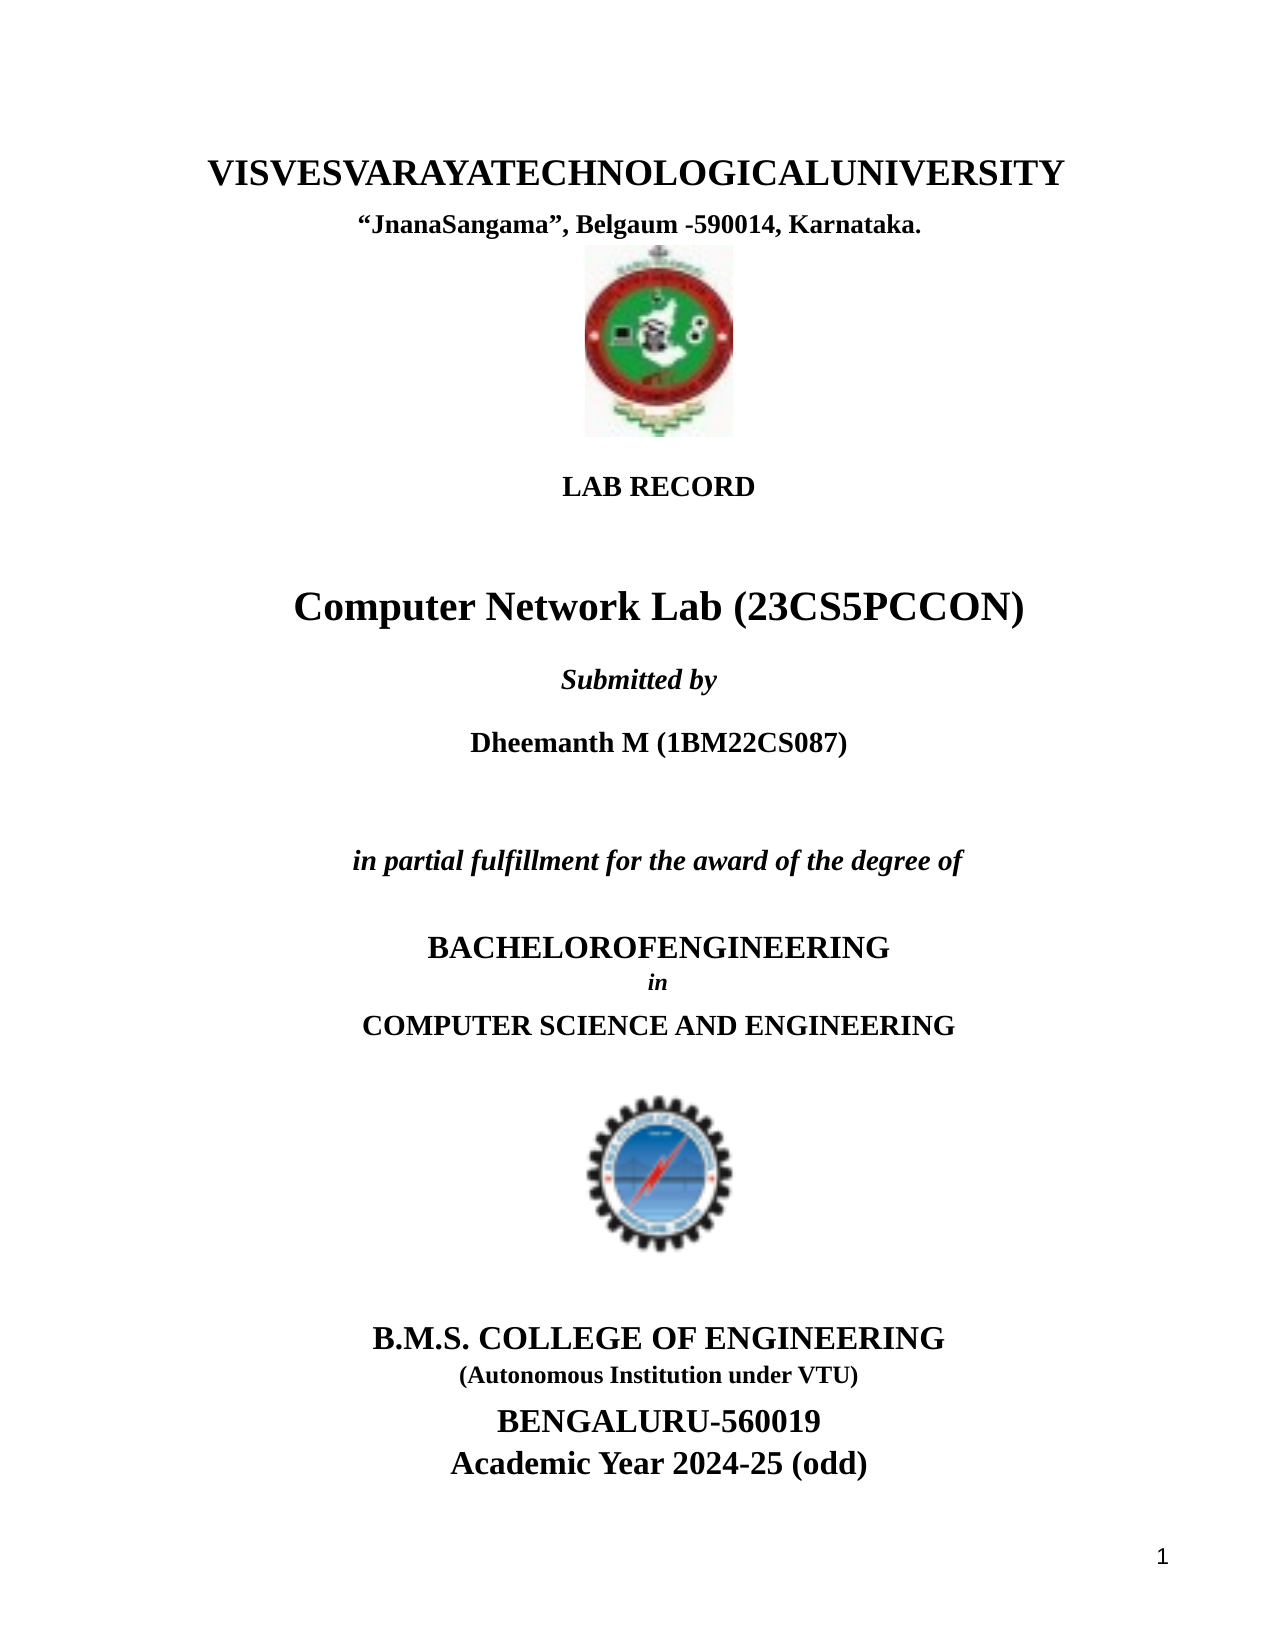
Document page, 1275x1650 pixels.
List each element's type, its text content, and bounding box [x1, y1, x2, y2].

text in [150, 968, 1168, 996]
subtitle Academic Year 2024-25 (odd) [150, 1443, 1168, 1481]
subtitle BENGALURU-560019 [150, 1401, 1168, 1440]
subtitle Computer Network Lab (23CS5PCCON) [150, 582, 1168, 629]
text B.M.S. COLLEGE OF ENGINEERING [150, 1318, 1168, 1357]
text in partial fulfillment for the award of the degree of [150, 843, 1168, 877]
text VISVESVARAYATECHNOLOGICALUNIVERSITY [207, 151, 1168, 194]
text “JnanaSangama”, Belgaum -590014, Karnataka. [149, 208, 1130, 239]
subtitle COMPUTER SCIENCE AND ENGINEERING [150, 1008, 1168, 1042]
subtitle BACHELOROFENGINEERING [150, 928, 1168, 965]
picture [582, 1094, 736, 1259]
text (Autonomous Institution under VTU) [150, 1360, 1168, 1389]
text Dheemanth M (1BM22CS087) [150, 726, 1168, 759]
text Submitted by [150, 662, 1131, 695]
text LAB RECORD [150, 469, 1168, 502]
picture [584, 245, 734, 437]
